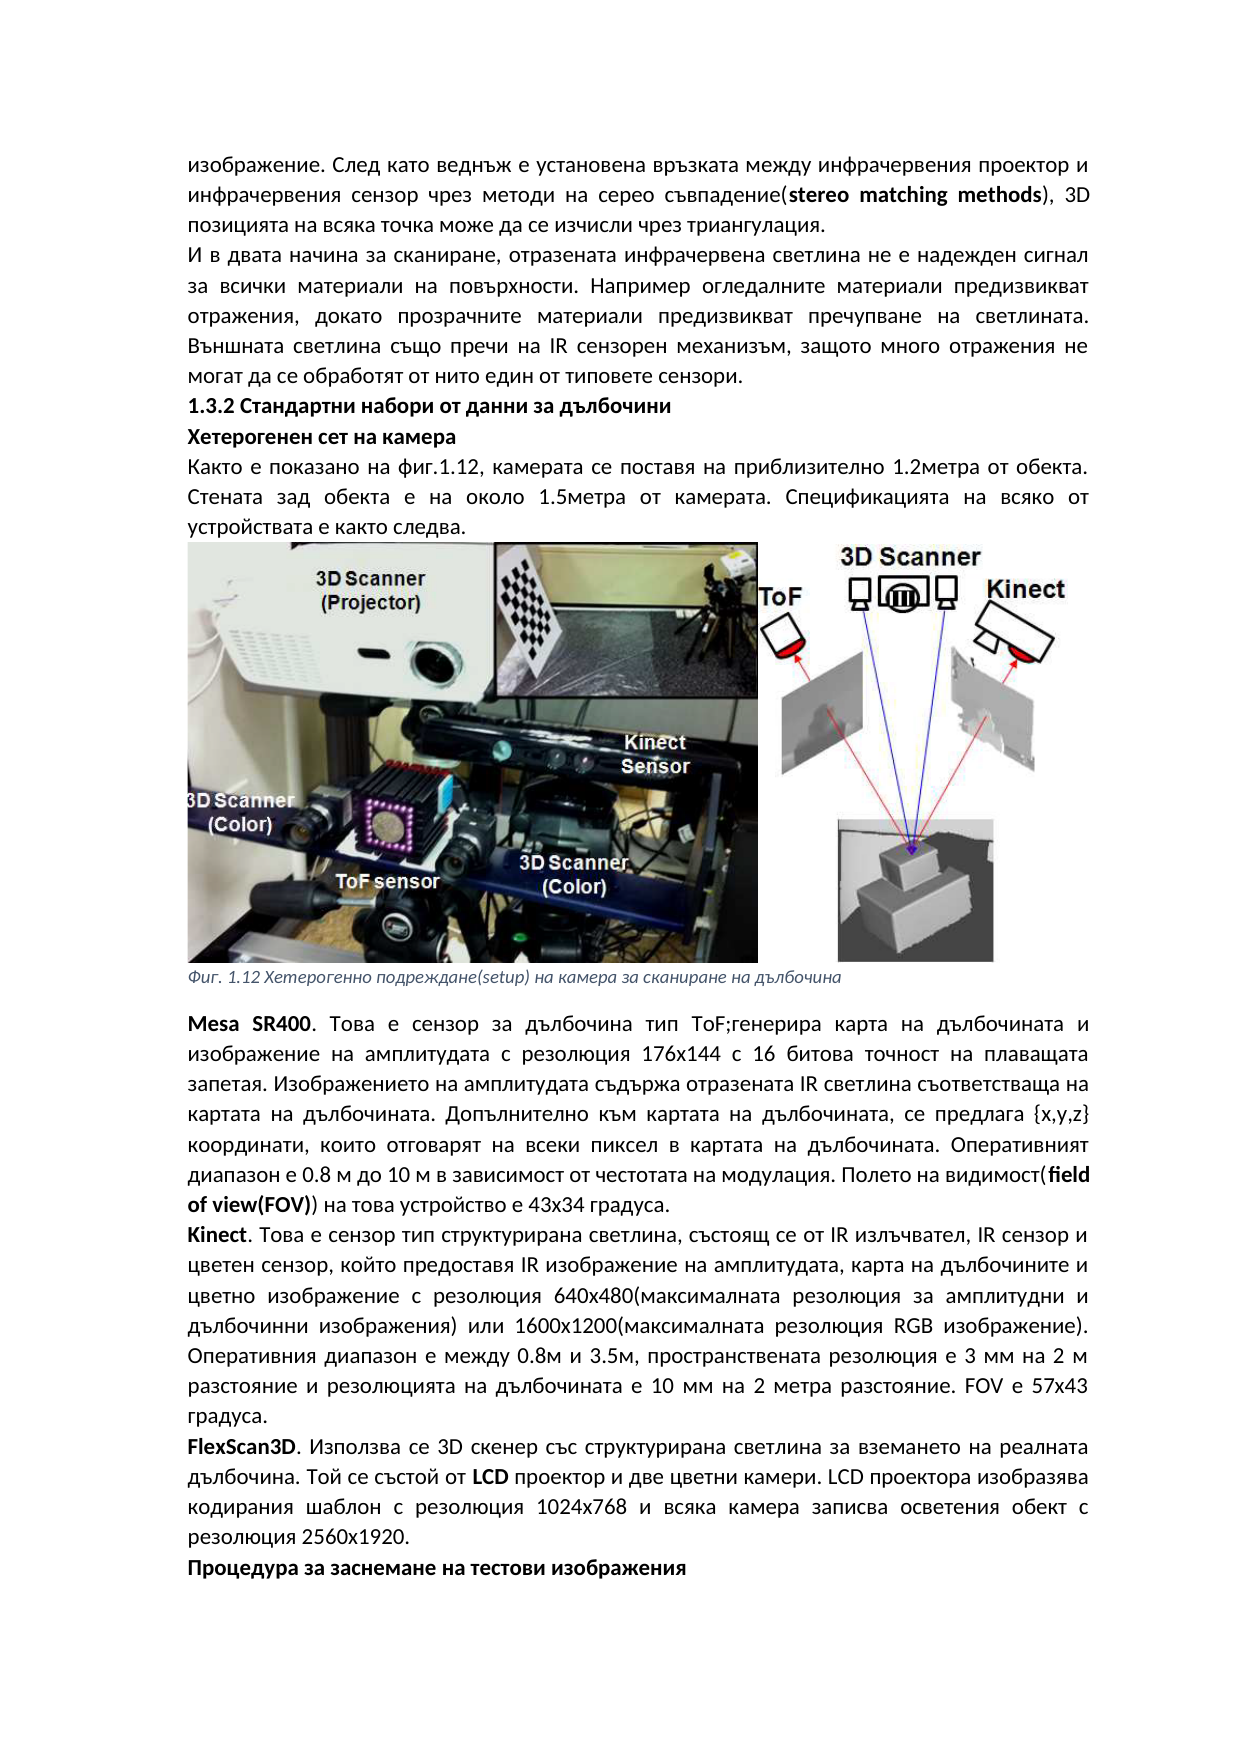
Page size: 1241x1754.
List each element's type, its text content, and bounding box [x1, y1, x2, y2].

picture [187, 542, 1068, 963]
text 1.3.2 Стандартни набори от данни за дълбочини [187, 392, 1090, 420]
text Mesa SR400. Това е сензор за дълбочина тип ToF;генерира карта на дълбочината и изображение на амплитудата с резолюция 176x144 с 16 битова точност на плаващата запетая. Изображението на амплитудата съдържа отразената IR светлина съответстваща на картата на дълбочината. Допълнително към картата на дълбочината, се предлага {x,y,z} координати, които отговарят на всеки пиксел в картата на дълбочината. Оперативният диапазон e 0.8 м до 10 м в зависимост от честотата на модулация. Полето на видимост(field of view(FOV)) на това устройство е 43x34 градуса. [187, 1009, 1090, 1218]
text Както е показано на фиг.1.12, камерата се поставя на приблизително 1.2метра от обекта. Стената зад обекта е на около 1.5метра от камерата. Спецификацията на всяко от устройствата е както следва. [187, 452, 1090, 541]
text Процедура за заснемане на тестови изображения [187, 1553, 1090, 1581]
text FlexScan3D. Използва се 3D скенер със структурирана светлина за вземането на реалната дълбочина. Той се състой от LCD проектор и две цветни камери. LCD проектора изобразява кодирания шаблон с резолюция 1024x768 и всяка камера записва осветения обект с резолюция 2560x1920. [187, 1432, 1090, 1550]
text Kinect. Това е сензор тип структурирана светлина, състоящ се от IR излъчвател, IR сензор и цветен сензор, който предоставя IR изображение на амплитудата, карта на дълбочините и цветно изображение с резолюция 640x480(максималната резолюция за амплитудни и дълбочинни изображения) или 1600x1200(максималната резолюция RGB изображение). Оперативния диапазон е между 0.8м и 3.5м, пространствената резолюция е 3 мм на 2 м разстояние и резолюцията на дълбочината е 10 мм на 2 метра разстояние. FOV е 57x43 градуса. [187, 1220, 1090, 1429]
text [187, 150, 1090, 238]
text Фиг. 1.12 Хетерогенно подреждане(setup) на камера за сканиране на дълбочина [187, 965, 1090, 988]
text Хетерогенен сет на камера [187, 422, 1090, 450]
text И в двата начина за сканиране, отразената инфрачервена светлина не е надежден сигнал за всички материали на повърхности. Например огледалните материали предизвикват отражения, докато прозрачните материали предизвикват пречупване на светлината. Външната светлина също пречи на IR сензорен механизъм, защото много отражения не могат да се обработят от нито един от типовете сензори. [187, 241, 1090, 389]
